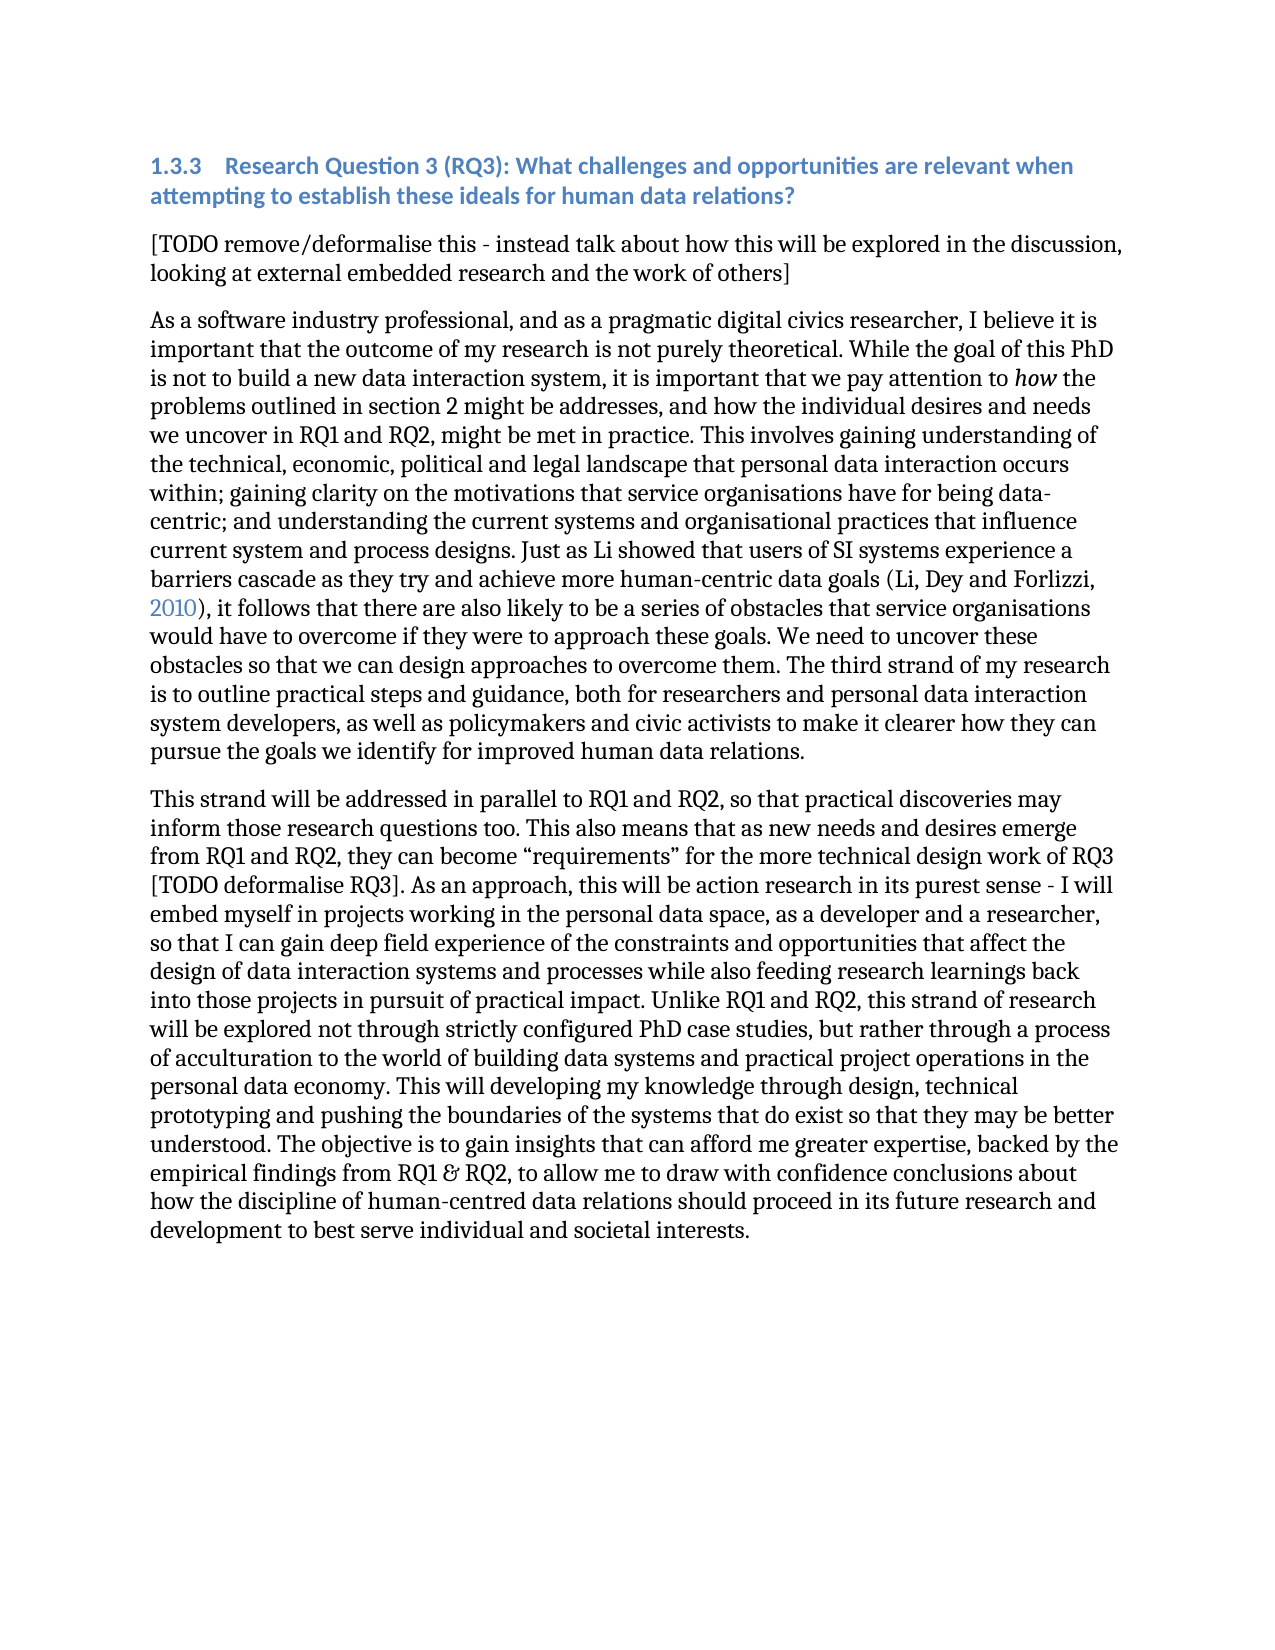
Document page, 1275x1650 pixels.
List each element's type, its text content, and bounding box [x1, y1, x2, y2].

text As a software industry professional, and as a pragmatic digital civics researcher, I believe it is important that the outcome of my research is not purely theoretical. While the goal of this PhD is not to build a new data interaction system, it is important that we pay attention to how the problems outlined in section 2 might be addresses, and how the individual desires and needs we uncover in RQ1 and RQ2, might be met in practice. This involves gaining understanding of the technical, economic, political and legal landscape that personal data interaction occurs within; gaining clarity on the motivations that service organisations have for being data-centric; and understanding the current systems and organisational practices that influence current system and process designs. Just as Li showed that users of SI systems experience a barriers cascade as they try and achieve more human-centric data goals (Li, Dey and Forlizzi, 2010), it follows that there are also likely to be a series of obstacles that service organisations would have to overcome if they were to approach these goals. We need to uncover these obstacles so that we can design approaches to overcome them. The third strand of my research is to outline practical steps and guidance, both for researchers and personal data interaction system developers, as well as policymakers and civic activists to make it clearer how they can pursue the goals we identify for improved human data relations. [150, 306, 1125, 766]
subtitle 1.3.3 Research Question 3 (RQ3): What challenges and opportunities are relevant when attempting to establish these ideals for human data relations? [150, 150, 1125, 211]
text This strand will be addressed in parallel to RQ1 and RQ2, so that practical discoveries may inform those research questions too. This also means that as new needs and desires emerge from RQ1 and RQ2, they can become “requirements” for the more technical design work of RQ3 [TODO deformalise RQ3]. As an approach, this will be action research in its purest sense - I will embed myself in projects working in the personal data space, as a developer and a researcher, so that I can gain deep field experience of the constraints and opportunities that affect the design of data interaction systems and processes while also feeding research learnings back into those projects in pursuit of practical impact. Unlike RQ1 and RQ2, this strand of research will be explored not through strictly configured PhD case studies, but rather through a process of acculturation to the world of building data systems and practical project operations in the personal data economy. This will developing my knowledge through design, technical prototyping and pushing the boundaries of the systems that do exist so that they may be better understood. The objective is to gain insights that can afford me greater expertise, backed by the empirical findings from RQ1 & RQ2, to allow me to draw with confidence conclusions about how the discipline of human-centred data relations should proceed in its future research and development to best serve individual and societal interests. [150, 785, 1125, 1245]
text [TODO remove/deformalise this - instead talk about how this will be explored in the discussion, looking at external embedded research and the work of others] [150, 230, 1125, 287]
